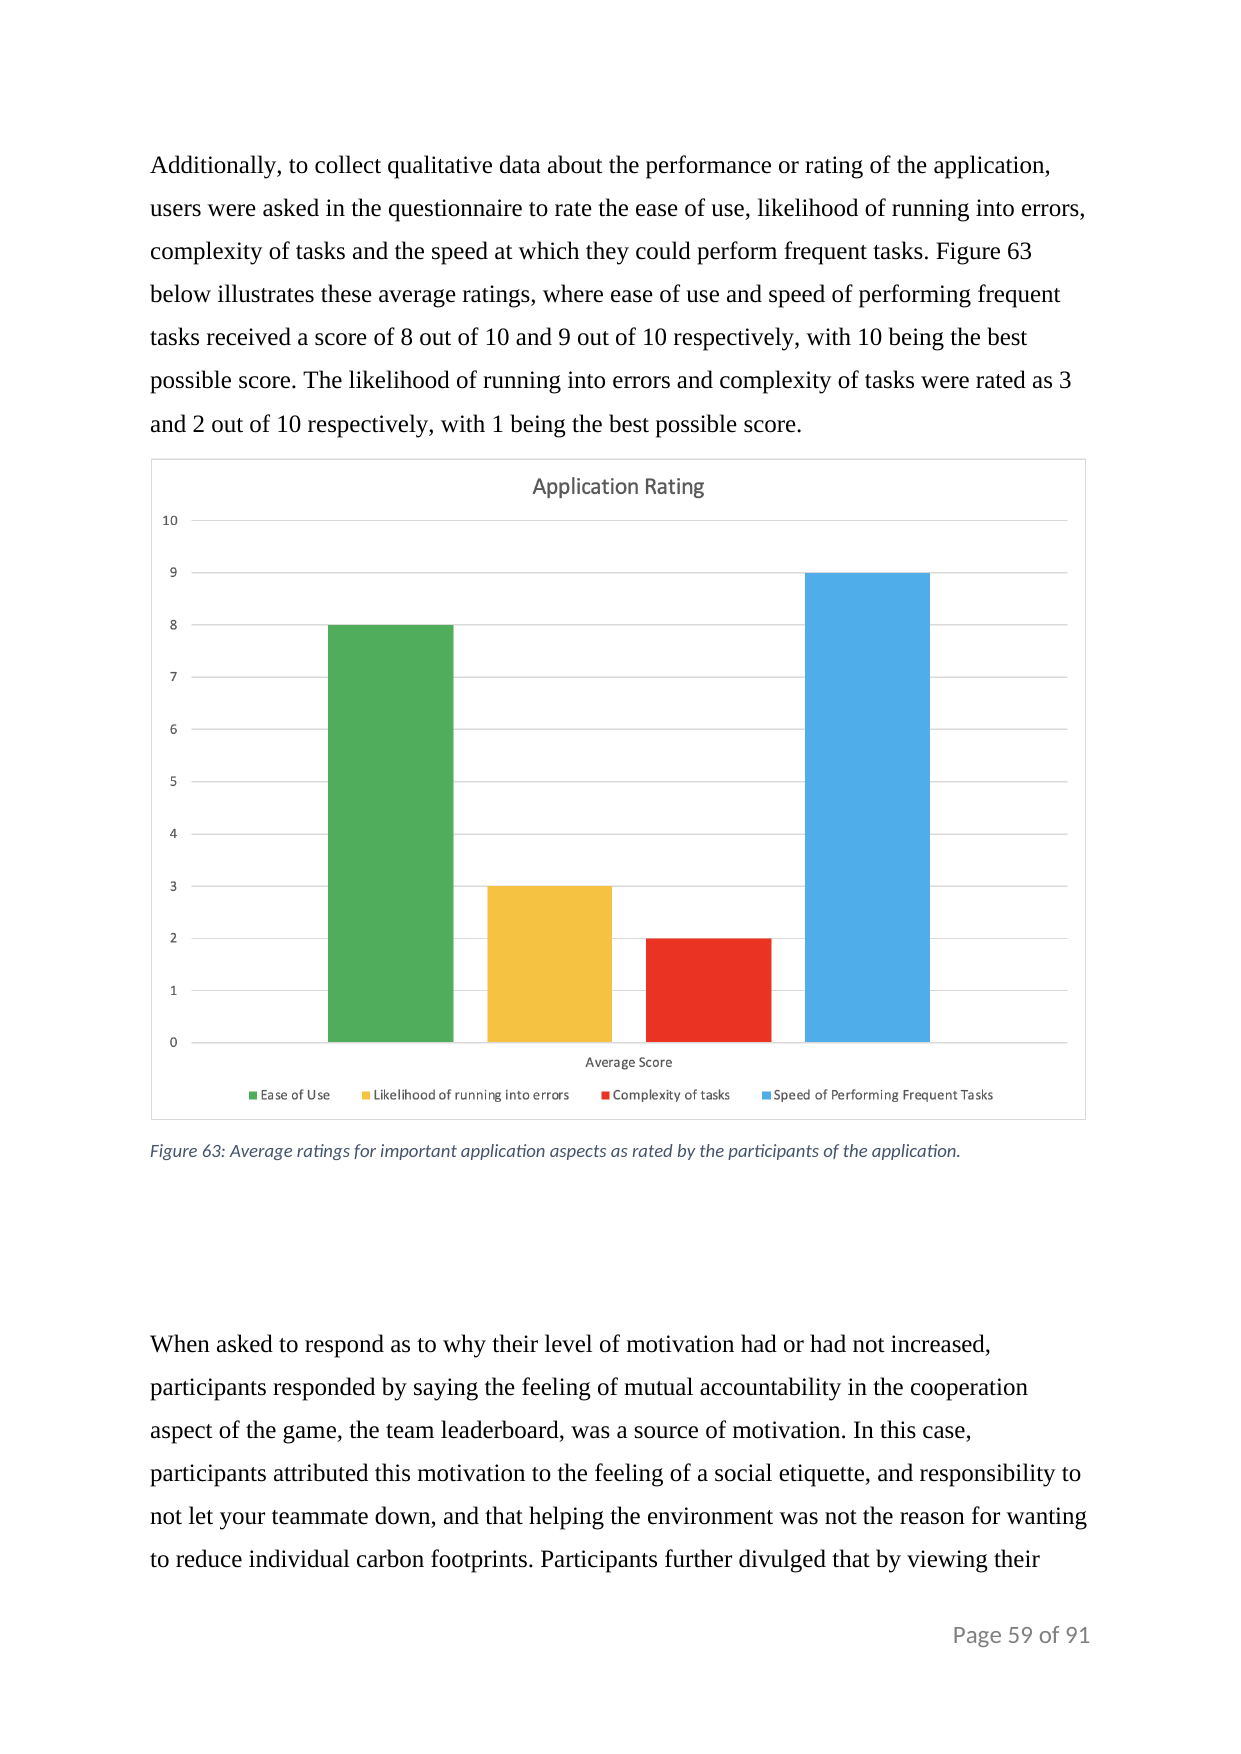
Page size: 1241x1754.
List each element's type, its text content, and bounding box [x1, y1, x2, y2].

text Additionally, to collect qualitative data about the performance or rating of the application, users were asked in the questionnaire to rate the ease of use, likelihood of running into errors, complexity of tasks and the speed at which they could perform frequent tasks. Figure 63 below illustrates these average ratings, where ease of use and speed of performing frequent tasks received a score of 8 out of 10 and 9 out of 10 respectively, with 10 being the best possible score. The likelihood of running into errors and complexity of tasks were rated as 3 and 2 out of 10 respectively, with 1 being the best possible score. [150, 150, 1090, 437]
picture [150, 452, 1087, 1122]
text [150, 1329, 1090, 1573]
